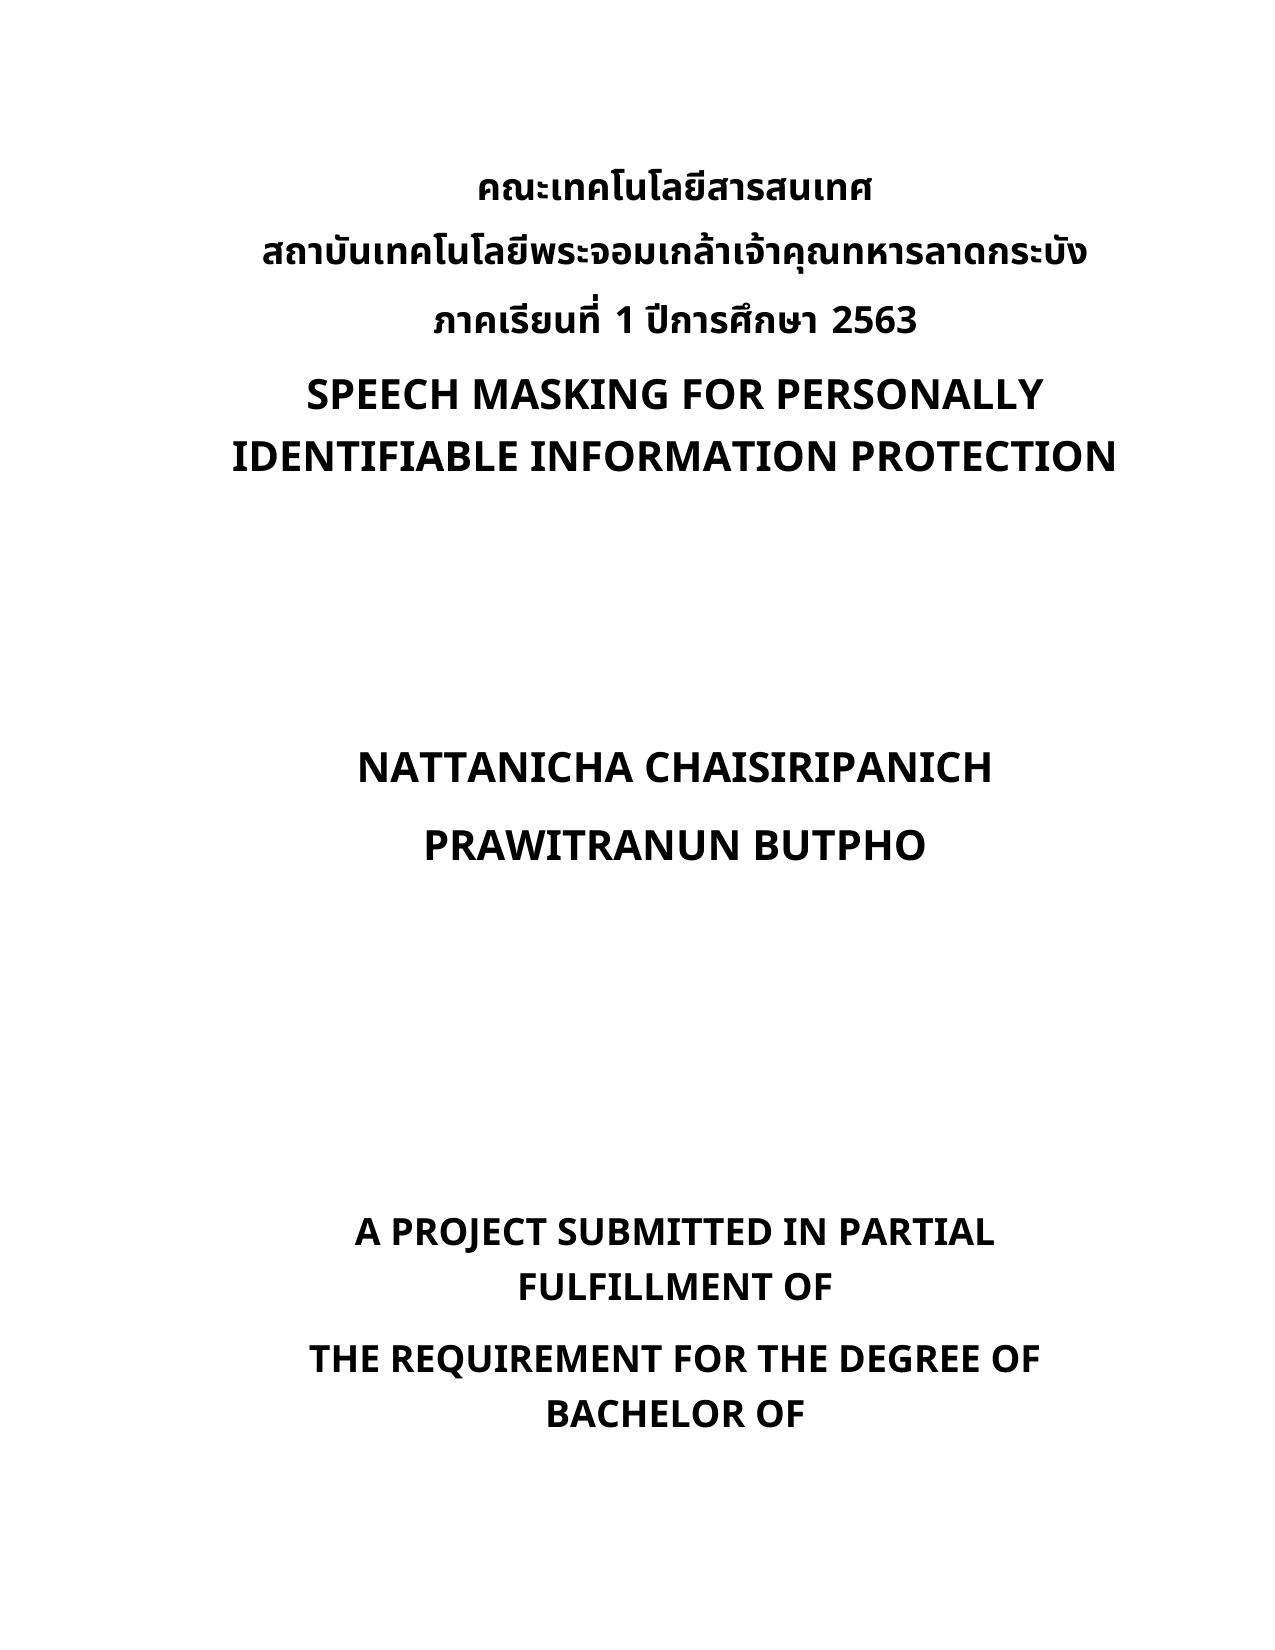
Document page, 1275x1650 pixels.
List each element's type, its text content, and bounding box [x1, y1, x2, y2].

text SPEECH MASKING FOR PERSONALLY IDENTIFIABLE INFORMATION PROTECTION [225, 365, 1125, 483]
text ภาคเรียนที่ 1 ปีการศึกษา 2563 [225, 293, 1125, 344]
text คณะเทคโนโลยีสารสนเทศ [225, 166, 1125, 209]
text A PROJECT SUBMITTED IN PARTIAL FULFILLMENT OF [225, 1206, 1125, 1312]
text THE REQUIREMENT FOR THE DEGREE OF BACHELOR OF [225, 1332, 1125, 1438]
text PRAWITRANUN BUTPHO [225, 816, 1125, 873]
text NATTANICHA CHAISIRIPANICH [225, 738, 1125, 795]
text สถาบันเทคโนโลยีพระจอมเกล้าเจ้าคุณทหารลาดกระบัง [225, 229, 1125, 273]
